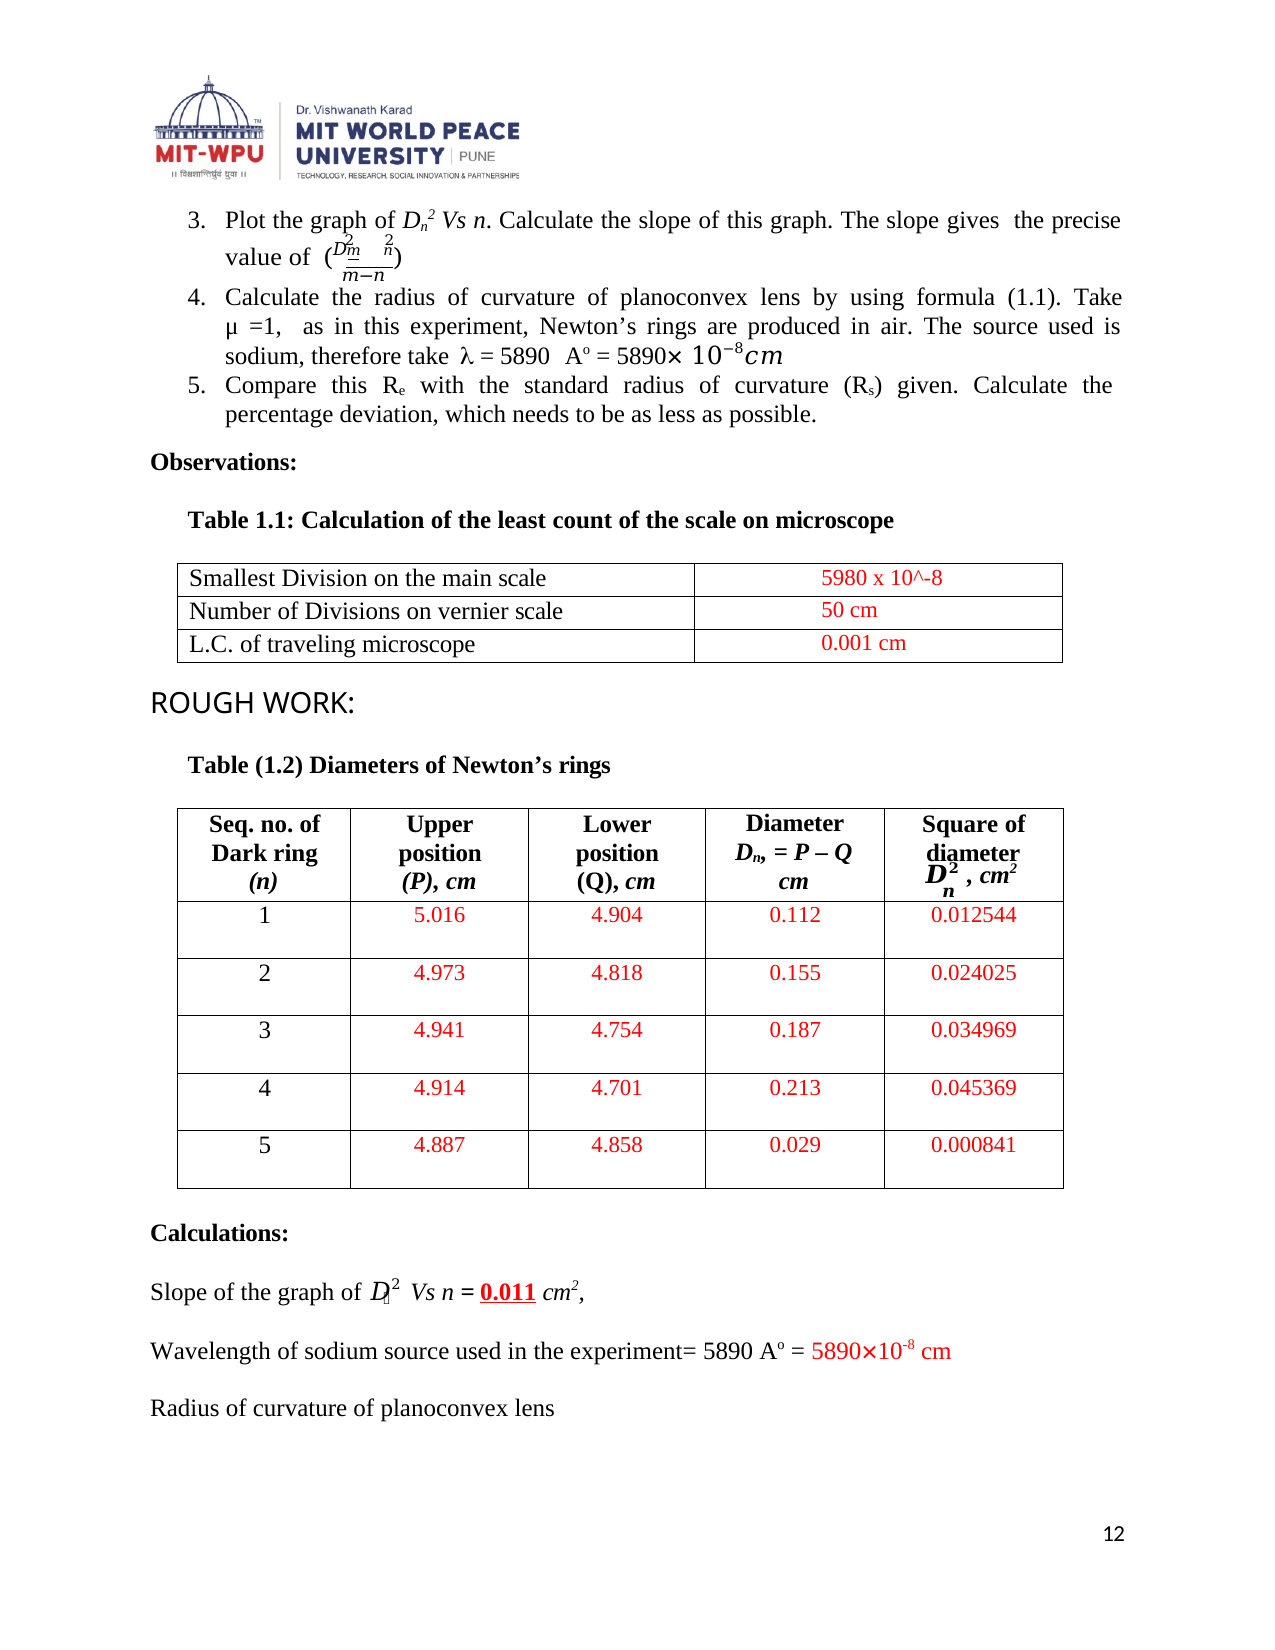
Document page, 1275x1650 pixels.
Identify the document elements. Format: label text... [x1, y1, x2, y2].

table_cell 0.045369 [885, 1074, 1063, 1130]
table_cell 50 cm [695, 597, 1062, 628]
text Calculations: [150, 1218, 1227, 1246]
table_cell 0.024025 [885, 959, 1063, 1015]
text Wavelength of sodium source used in the experiment= 5890 Ao = 5890×10-8 cm Radius of curvature of planoconvex lens [150, 1334, 1014, 1422]
picture [153, 75, 520, 180]
table_header Smallest Division on the main scale [178, 564, 694, 596]
table_cell L.C. of traveling microscope [178, 630, 694, 662]
table_header 5980 x 10^-8 [695, 564, 1062, 596]
table_header Lower position (Q), cm [529, 809, 705, 901]
text Observations: [150, 447, 1227, 476]
table_cell 4.701 [529, 1074, 705, 1130]
table_cell 4.754 [529, 1016, 705, 1073]
table_cell 0.112 [706, 902, 884, 958]
table_cell 4.887 [351, 1131, 528, 1188]
text Table (1.2) Diameters of Newton’s rings [187, 750, 1227, 779]
table_cell 0.001 cm [695, 630, 1062, 662]
text 2 2 [344, 235, 1227, 248]
table_cell 4.818 [529, 959, 705, 1015]
subtitle ROUGH WORK: [150, 682, 1227, 722]
table_cell 5.016 [351, 902, 528, 958]
text Slope of the graph of 𝐷2 Vs n = 0.011 cm2, [150, 1275, 1227, 1305]
table_cell 4.914 [351, 1074, 528, 1130]
table_header Seq. no. of Dark ring (n) [178, 809, 350, 901]
table_header Diameter Dn, = P – Q cm [706, 809, 884, 901]
table_cell 1 [178, 902, 350, 958]
text value of ( 𝑚 𝑛) [225, 248, 1227, 270]
table_cell 0.000841 [885, 1131, 1063, 1188]
list Calculate the radius of curvature of planoconvex lens by using formula (1.1). Take [187, 284, 1227, 311]
table_cell 4.858 [529, 1131, 705, 1188]
list Plot the graph of Dn2 Vs n. Calculate the slope of this graph. The slope gives the precise [187, 206, 1227, 235]
table_header Upper position (P), cm [351, 809, 528, 901]
table_cell 0.187 [706, 1016, 884, 1073]
table_cell 4.941 [351, 1016, 528, 1073]
table_cell Number of Divisions on vernier scale [178, 597, 694, 628]
table_cell 5 [178, 1131, 350, 1188]
table_cell 3 [178, 1016, 350, 1073]
text Table 1.1: Calculation of the least count of the scale on microscope [187, 505, 1227, 533]
table_cell 4.973 [351, 959, 528, 1015]
table_cell 4.904 [529, 902, 705, 958]
table_cell 0.213 [706, 1074, 884, 1130]
table_header Square of diameter 𝑫𝟐 , cm2 𝒏 [885, 809, 1063, 901]
table_cell 0.155 [706, 959, 884, 1015]
table_cell 0.029 [706, 1131, 884, 1188]
table_cell 2 [178, 959, 350, 1015]
list Compare this Re with the standard radius of curvature (Rs) given. Calculate the percentage deviation, which needs to be as less as possible. [187, 370, 1125, 427]
table_cell 0.012544 [885, 902, 1063, 958]
table_cell 0.034969 [885, 1016, 1063, 1073]
text μ =1, as in this experiment, Newton’s rings are produced in air. The source used is sodium, therefore take  = 5890 Ao = 5890× 10−8𝑐𝑚 [225, 311, 1125, 370]
text 𝑚−𝑛 [341, 270, 1227, 284]
table_cell 4 [178, 1074, 350, 1130]
